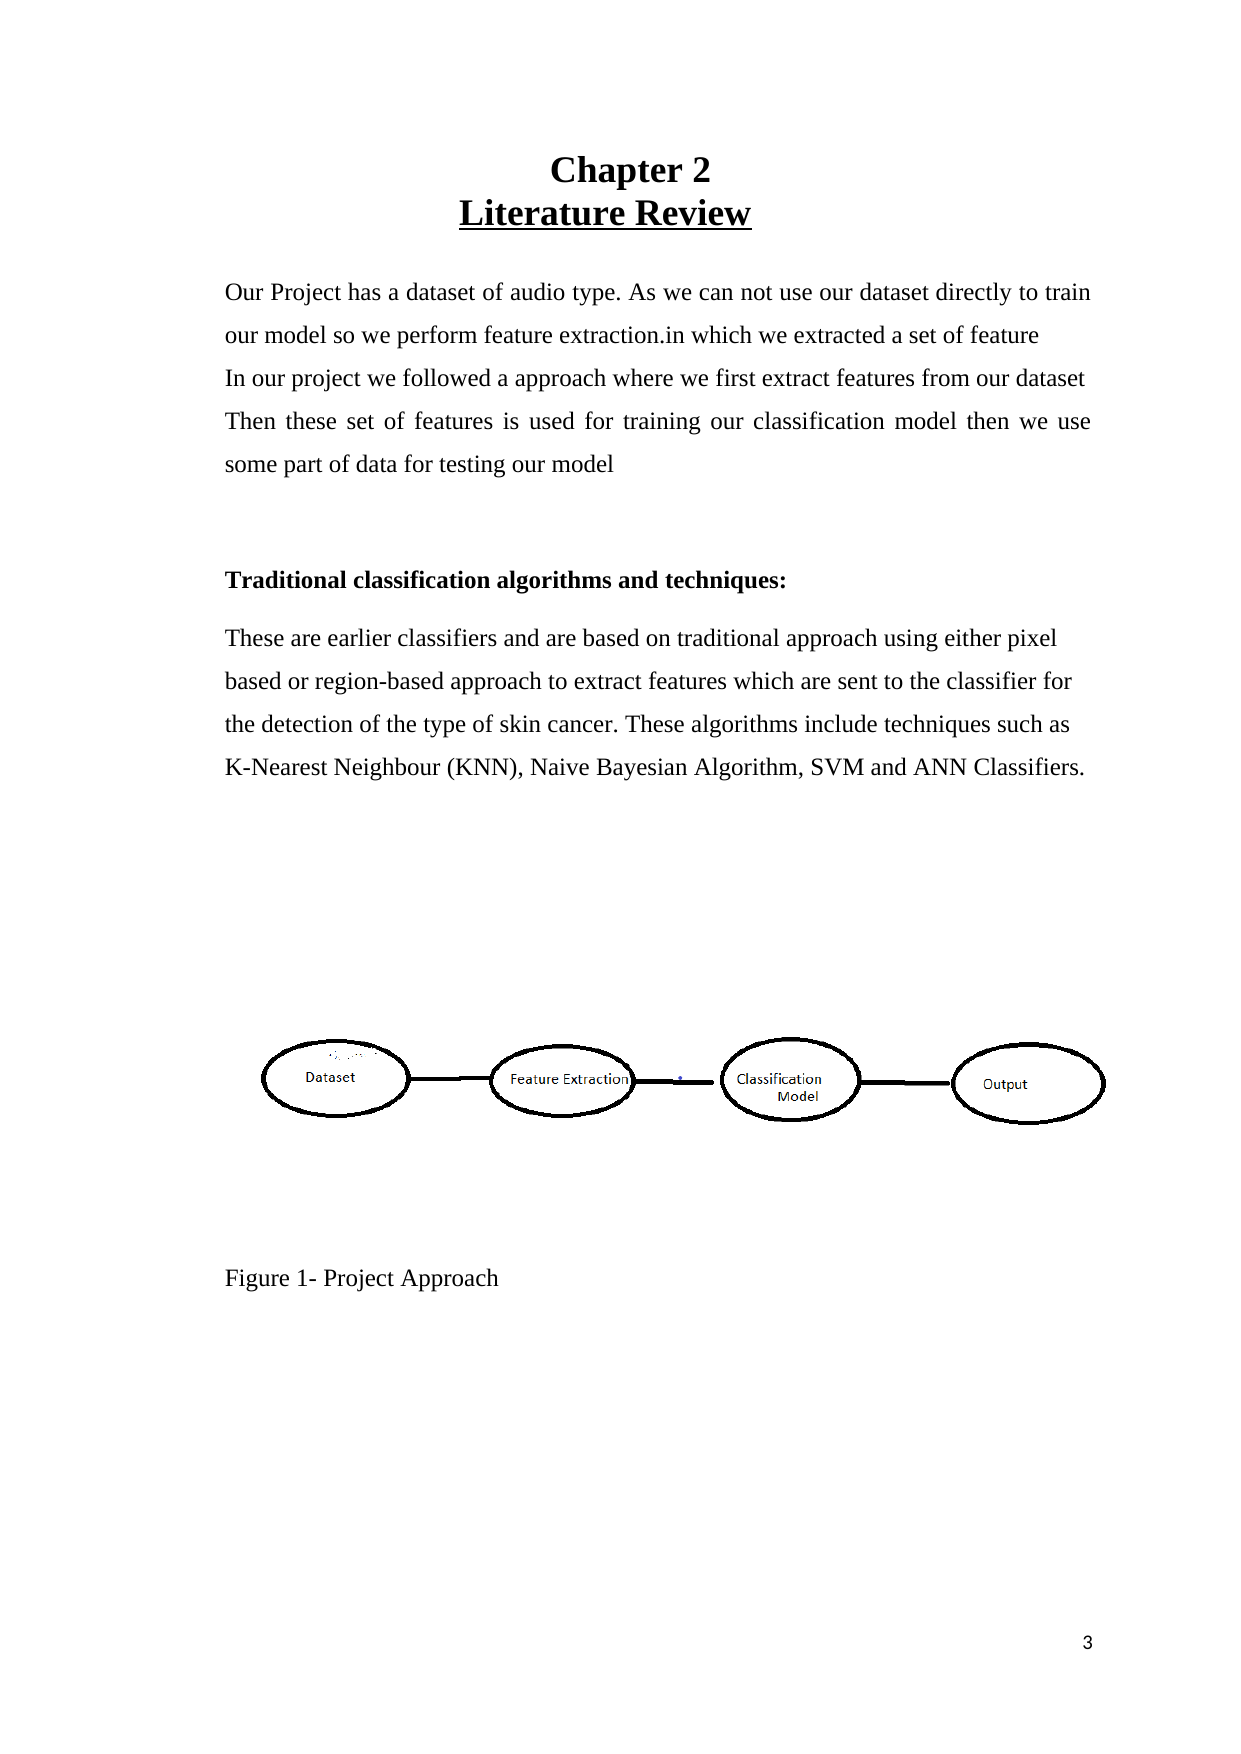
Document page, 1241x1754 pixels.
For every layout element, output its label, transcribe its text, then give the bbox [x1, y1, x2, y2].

text Figure 1- Project Approach [224, 1263, 1092, 1292]
subtitle Traditional classification algorithms and techniques: [224, 565, 1092, 594]
text Literature Review [224, 191, 1092, 234]
text Our Project has a dataset of audio type. As we can not use our dataset directly to train our model so we perform feature extraction.in which we extracted a set of feature [224, 277, 1092, 349]
subtitle These are earlier classifiers and are based on traditional approach using either pixel based or region-based approach to extract features which are sent to the classifier for the detection of the type of skin cancer. These algorithms include techniques such as K-Nearest Neighbour (KNN), Naive Bayesian Algorithm, SVM and ANN Classifiers. [224, 623, 1092, 781]
text Then these set of features is used for training our classification model then we use some part of data for testing our model [224, 406, 1092, 478]
text In our project we followed a approach where we first extract features from our dataset [224, 363, 1092, 392]
picture [224, 969, 1193, 1187]
text Chapter 2 [224, 148, 1092, 191]
